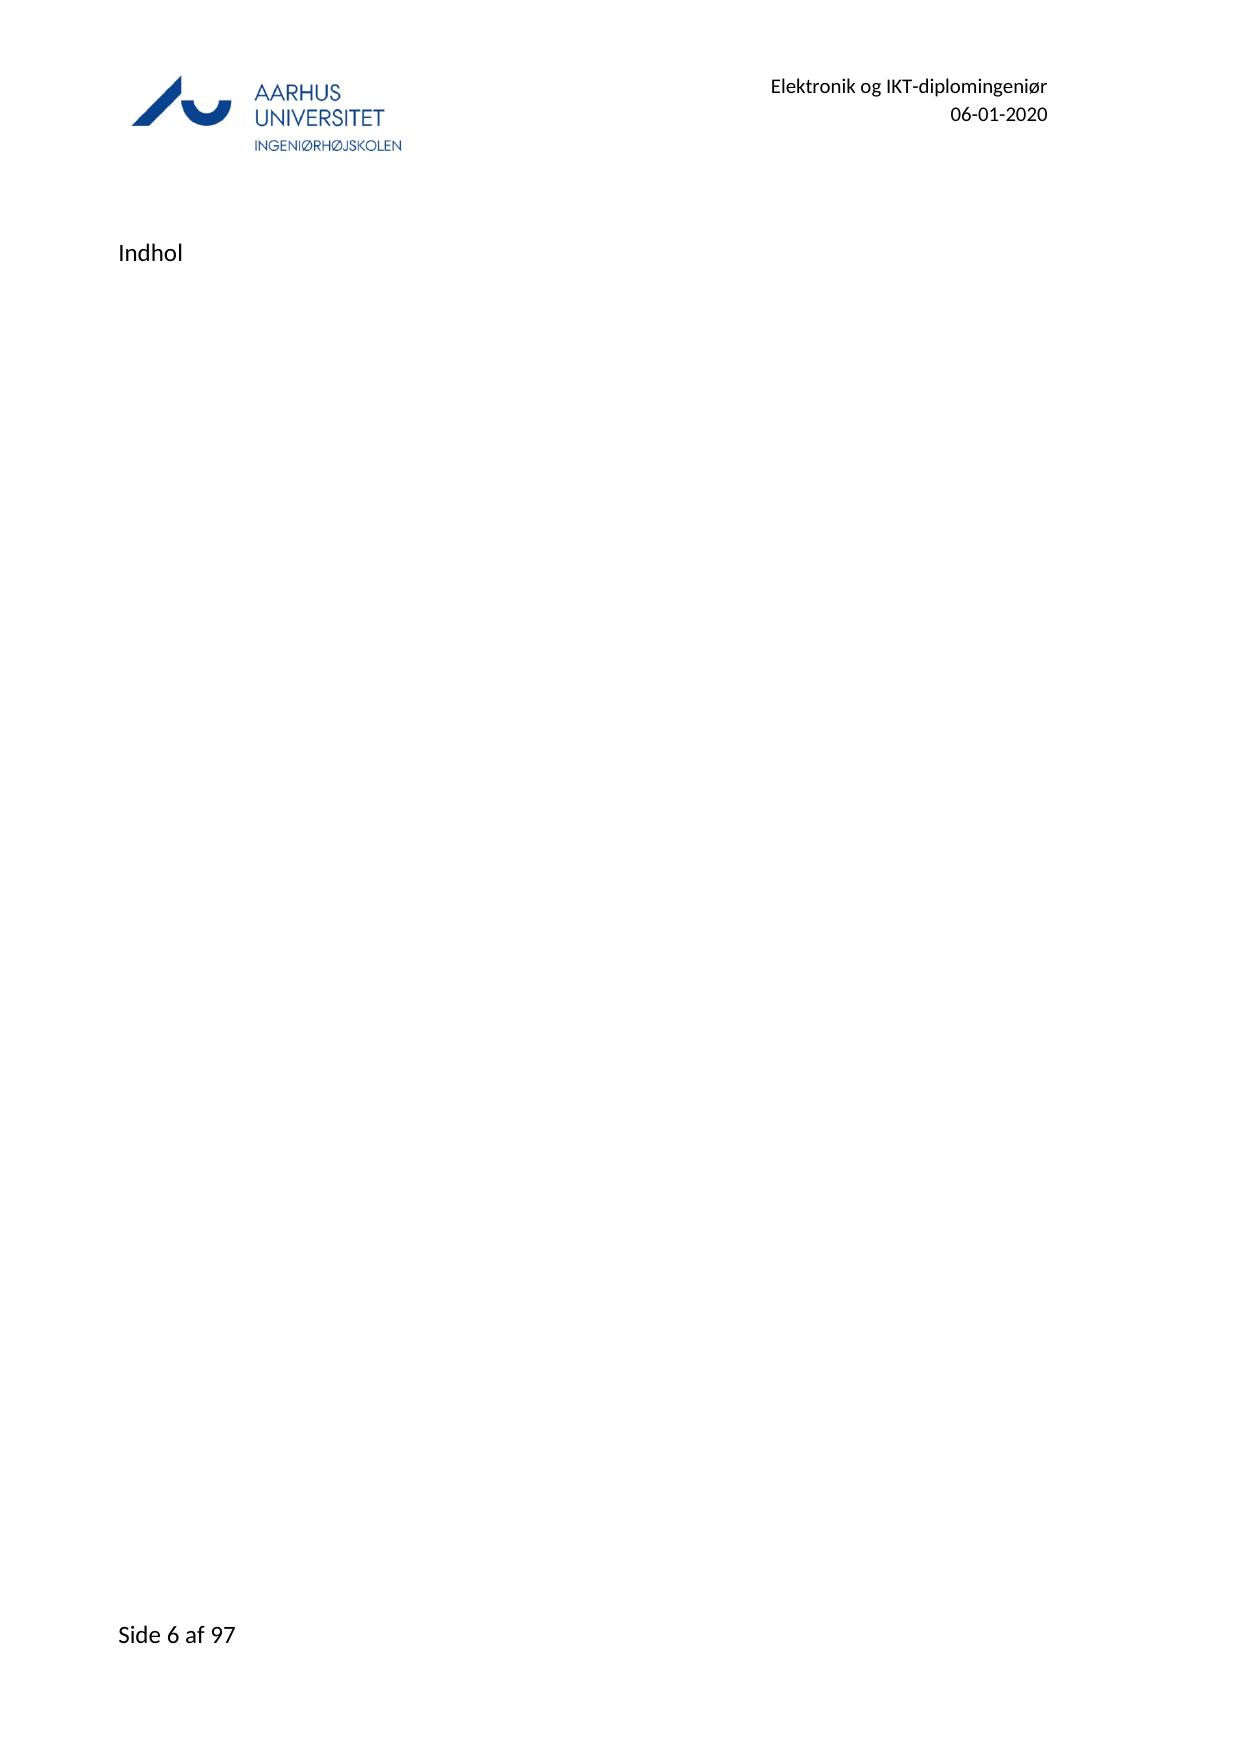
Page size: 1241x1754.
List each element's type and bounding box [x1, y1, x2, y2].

picture [129, 73, 432, 156]
